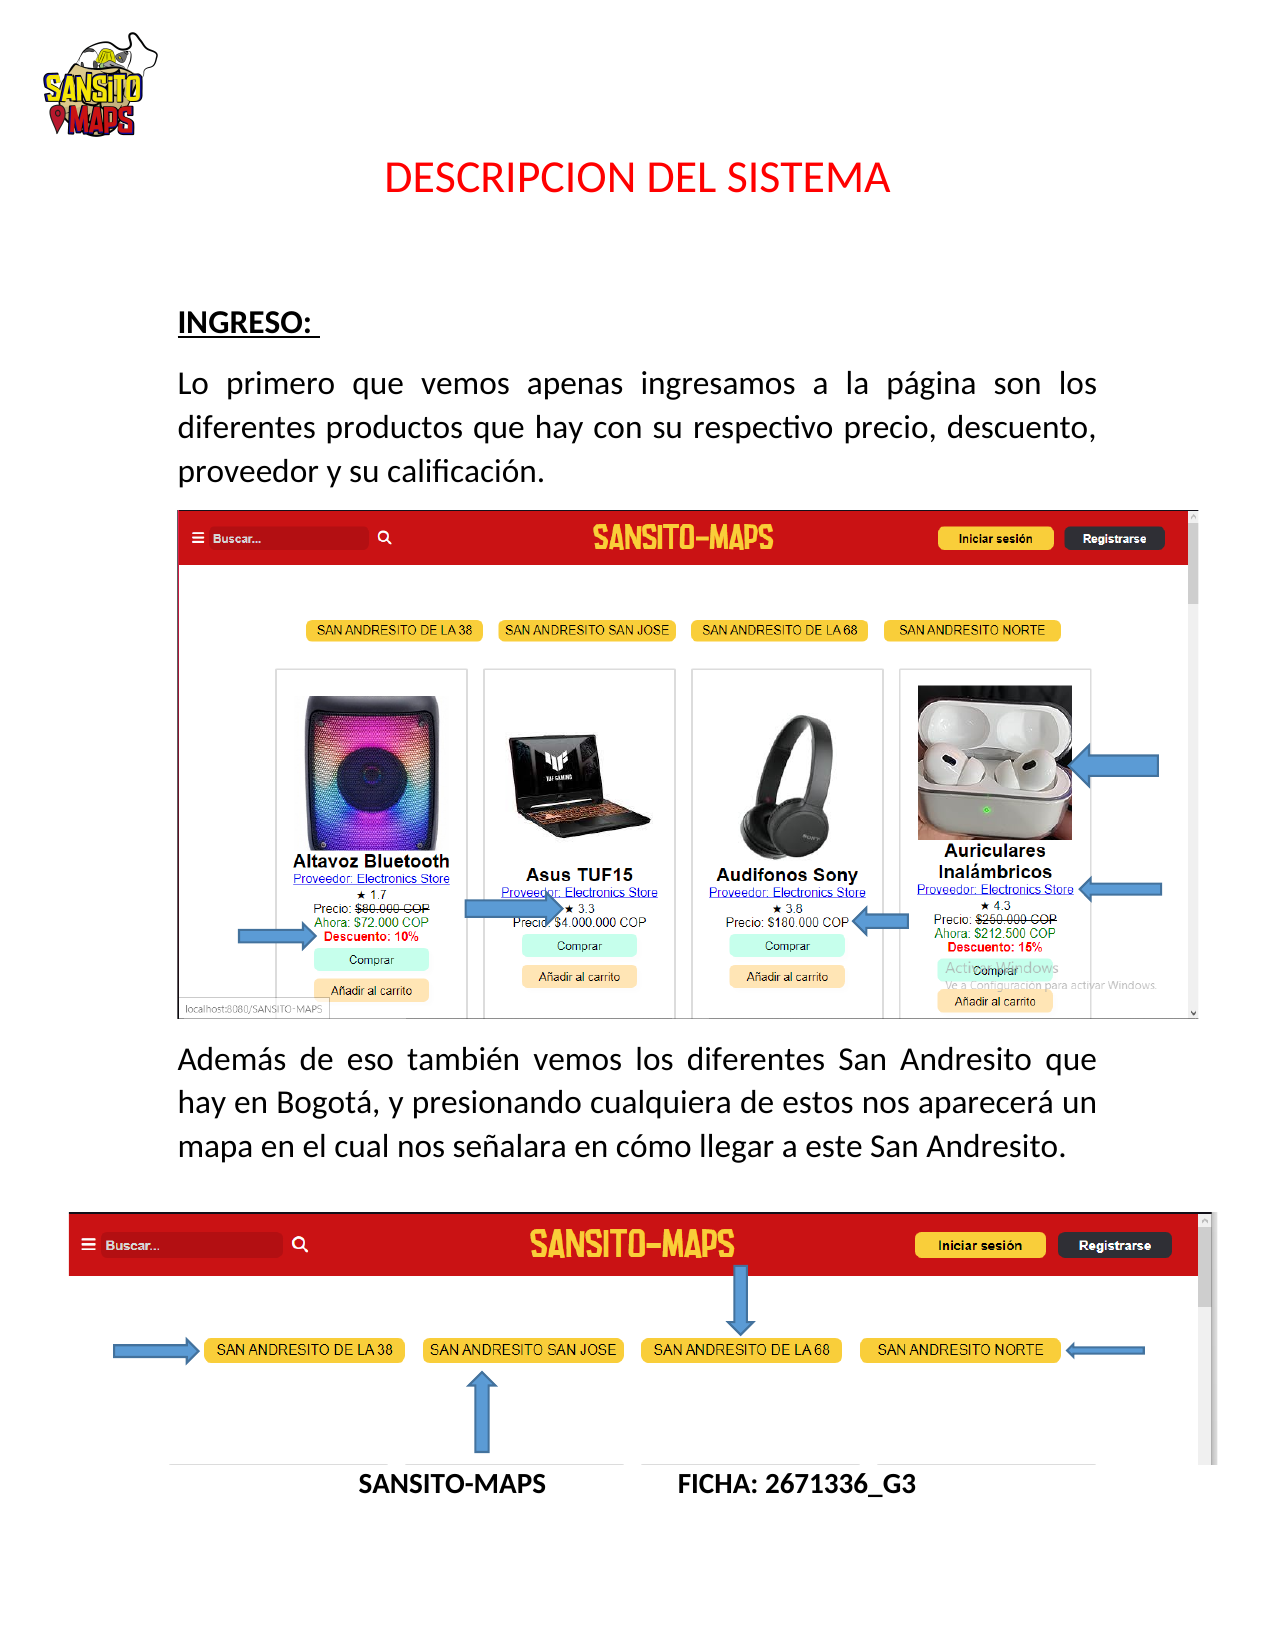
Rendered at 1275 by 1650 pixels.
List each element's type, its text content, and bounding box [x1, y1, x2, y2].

picture [41, 31, 159, 138]
picture [68, 1212, 1218, 1465]
text DESCRIPCION DEL SISTEMA [177, 148, 1098, 203]
text Lo primero que vemos apenas ingresamos a la página son los diferentes productos que hay con su respectivo precio, descuento, proveedor y su calificación. [177, 362, 1098, 491]
text INGRESO: [177, 302, 1098, 342]
picture [177, 510, 1199, 1019]
text Además de eso también vemos los diferentes San Andresito que hay en Bogotá, y presionando cualquiera de estos nos aparecerá un mapa en el cual nos señalara en cómo llegar a este San Andresito. [177, 1037, 1098, 1166]
